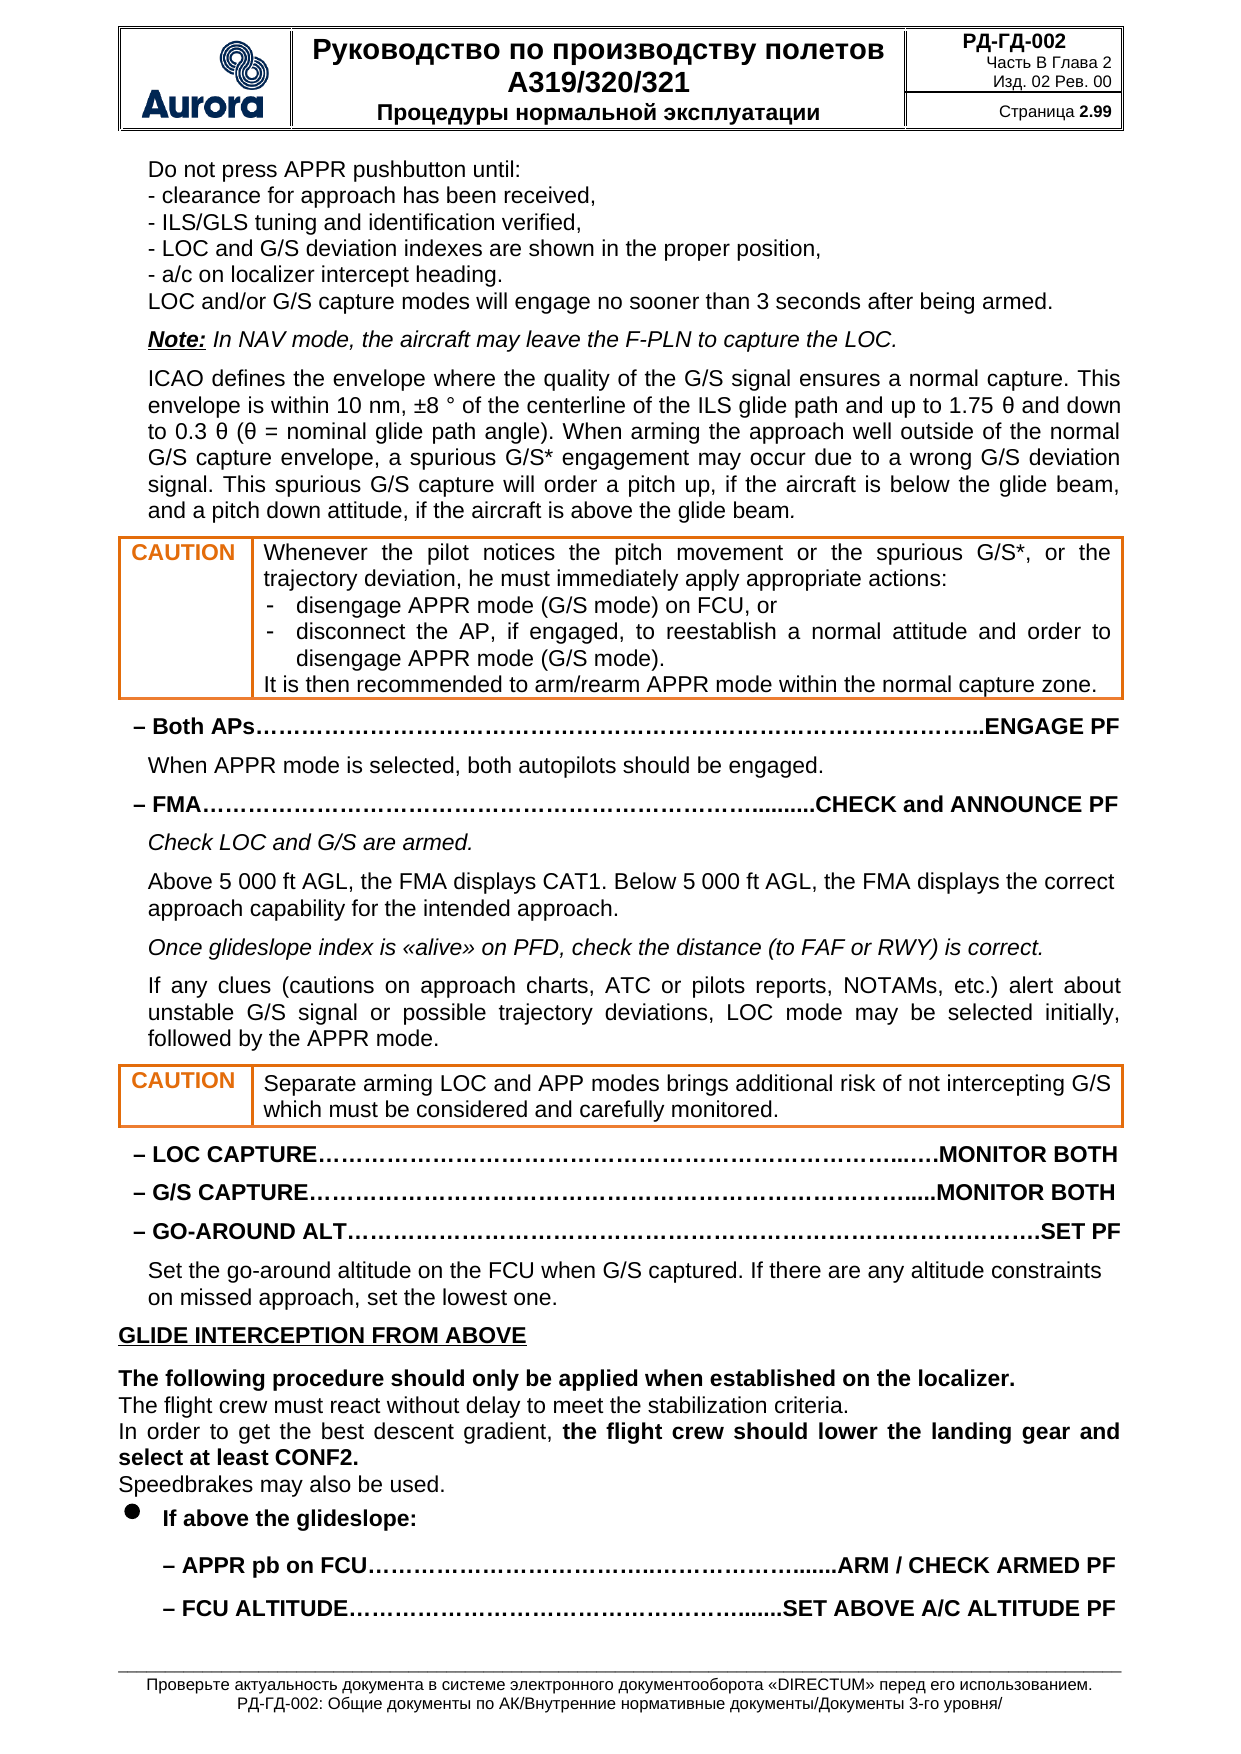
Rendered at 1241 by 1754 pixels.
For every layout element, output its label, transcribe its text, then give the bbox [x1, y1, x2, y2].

text Check LOC and G/S are armed. [148, 829, 1121, 856]
text GLIDE INTERCEPTION FROM ABOVE [118, 1322, 1121, 1349]
text - a/c on localizer intercept heading. [148, 261, 1121, 288]
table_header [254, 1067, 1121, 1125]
text – FCU ALTITUDE…………………………………………….......SET ABOVE A/C ALTITUDE PF [162, 1595, 1121, 1621]
text Do not press APPR pushbutton until: [148, 156, 1121, 182]
text – APPR pb on FCU………………………………..……………….......ARM / CHECK ARMED PF [162, 1552, 1121, 1578]
text - clearance for approach has been received, [148, 182, 1121, 208]
text Set the go-around altitude on the FCU when G/S captured. If there are any altitude constraints on missed approach, set the lowest one. [148, 1257, 1121, 1310]
text Once glideslope index is «alive» on PFD, check the distance (to FAF or RWY) is correct. [148, 933, 1121, 960]
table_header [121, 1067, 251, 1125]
text - LOC and G/S deviation indexes are shown in the proper position, [148, 235, 1121, 261]
text When APPR mode is selected, both autopilots should be engaged. [148, 752, 1121, 778]
text – FMA………………………………………………………………..........CHECK and ANNOUNCE PF [133, 791, 1121, 817]
text LOC and/or G/S capture modes will engage no sooner than 3 seconds after being armed. [148, 288, 1121, 314]
text – LOC CAPTURE…………………………………………………………………...….MONITOR BOTH [133, 1141, 1121, 1167]
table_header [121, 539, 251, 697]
list If above the glideslope: [125, 1497, 1121, 1535]
text Speedbrakes may also be used. [118, 1471, 1121, 1497]
text If any clues (cautions on approach charts, ATC or pilots reports, NOTAMs, etc.) alert about unstable G/S signal or possible trajectory deviations, LOC mode may be selected initially, followed by the APPR mode. [148, 972, 1121, 1051]
text – GO-AROUND ALT……………………………………………………………………………….SET PF [133, 1218, 1121, 1244]
text ICAO defines the envelope where the quality of the G/S signal ensures a normal capture. This envelope is within 10 nm, ±8 ° of the centerline of the ILS glide path and up to 1.75 θ and down to 0.3 θ (θ = nominal glide path angle). When arming the approach well outside of the normal G/S capture envelope, a spurious G/S* engagement may occur due to a wrong G/S deviation signal. This spurious G/S capture will order a pitch up, if the aircraft is below the glide beam, and a pitch down attitude, if the aircraft is above the glide beam. [148, 365, 1121, 523]
picture [141, 39, 270, 118]
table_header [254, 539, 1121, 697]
text – G/S CAPTURE…………………………………………………………………….....MONITOR BOTH [133, 1179, 1121, 1206]
text – Both APs…………………………………………………………………………………...ENGAGE PF [133, 713, 1121, 739]
text The following procedure should only be applied when established on the localizer. [118, 1365, 1121, 1392]
text The flight crew must react without delay to meet the stabilization criteria. [118, 1392, 1121, 1418]
text Above 5 000 ft AGL, the FMA displays CAT1. Below 5 000 ft AGL, the FMA displays the correct approach capability for the intended approach. [148, 868, 1121, 921]
text In order to get the best descent gradient, the flight crew should lower the landing gear and select at least CONF2. [118, 1418, 1121, 1471]
text - ILS/GLS tuning and identification verified, [148, 208, 1121, 235]
text Note: In NAV mode, the aircraft may leave the F-PLN to capture the LOC. [148, 326, 1121, 353]
